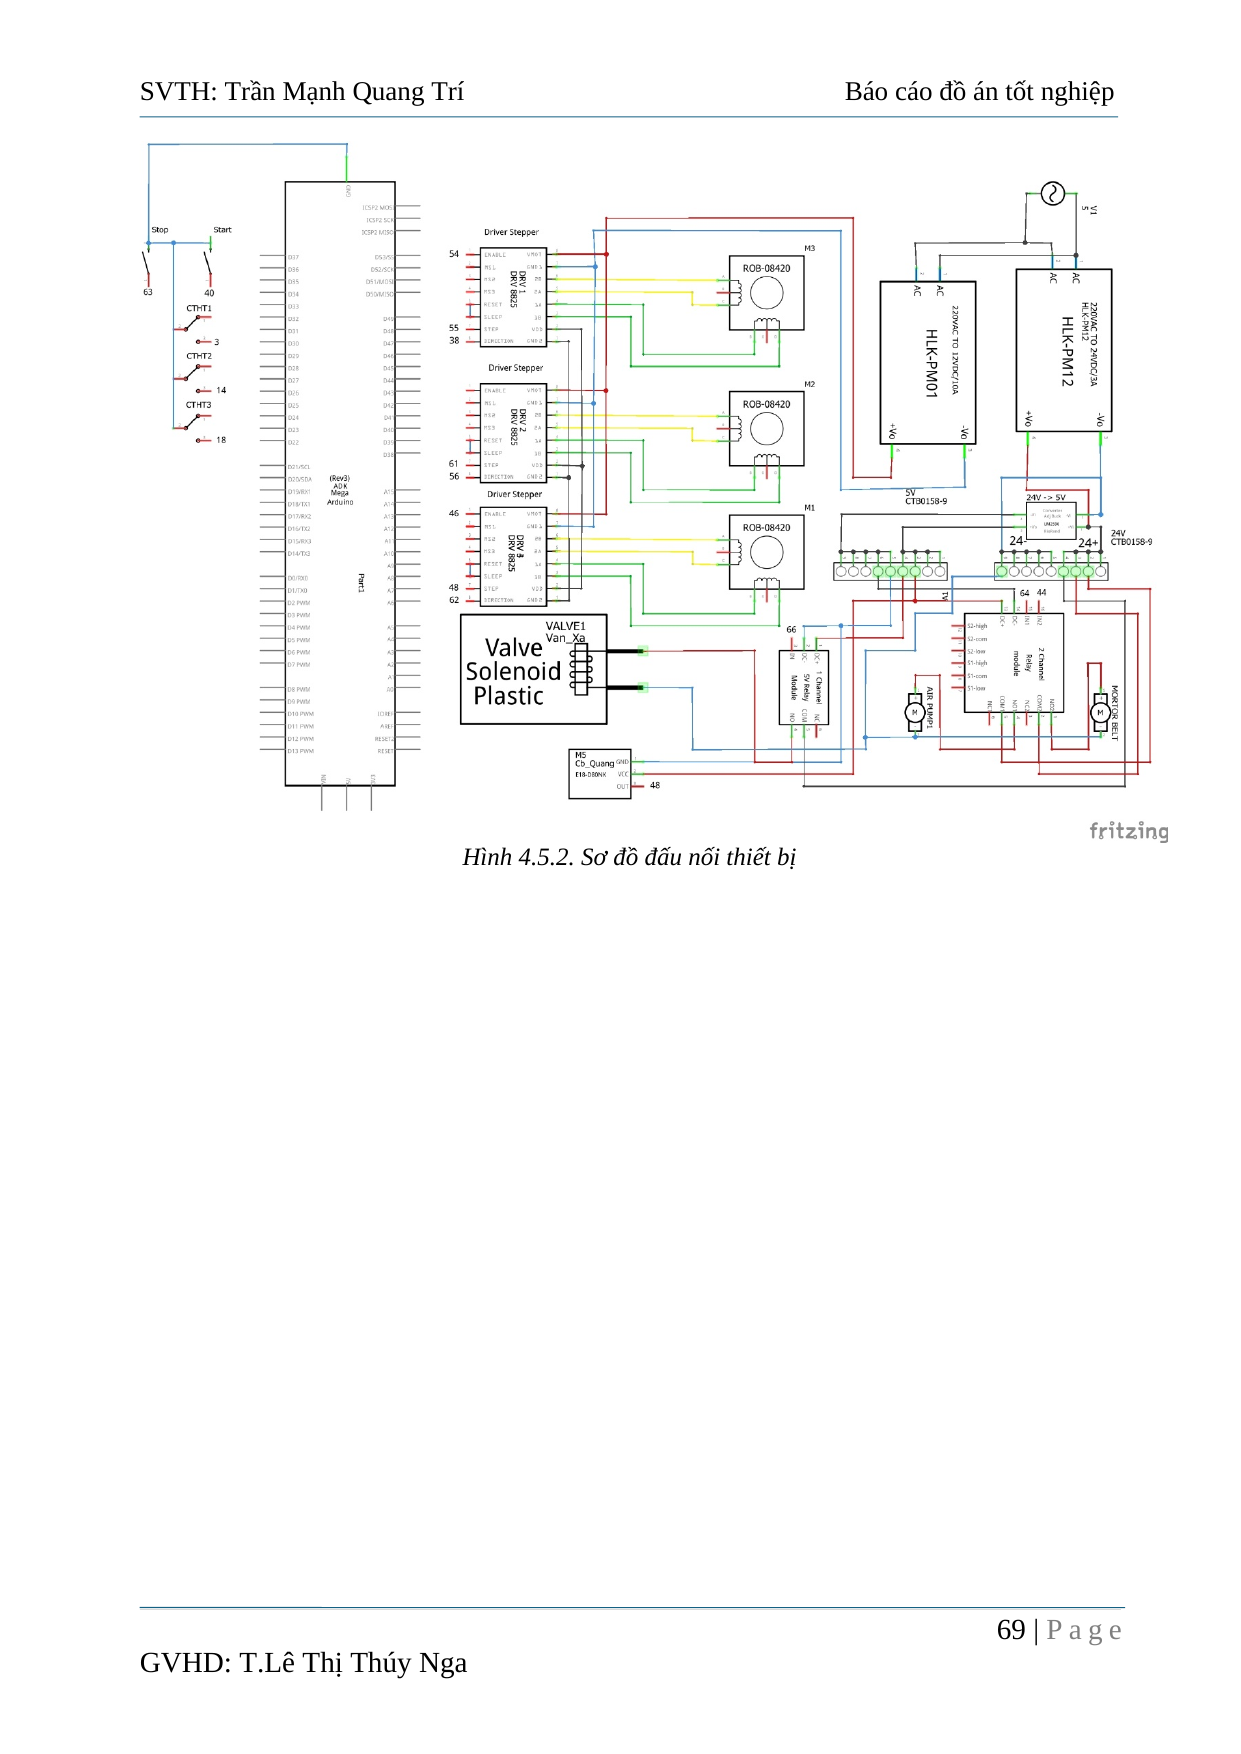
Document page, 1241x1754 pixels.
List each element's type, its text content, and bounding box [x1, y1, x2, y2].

picture [139, 141, 1168, 843]
text Hình 4.5.2. Sơ đồ đấu nối thiết bị [139, 843, 1121, 871]
